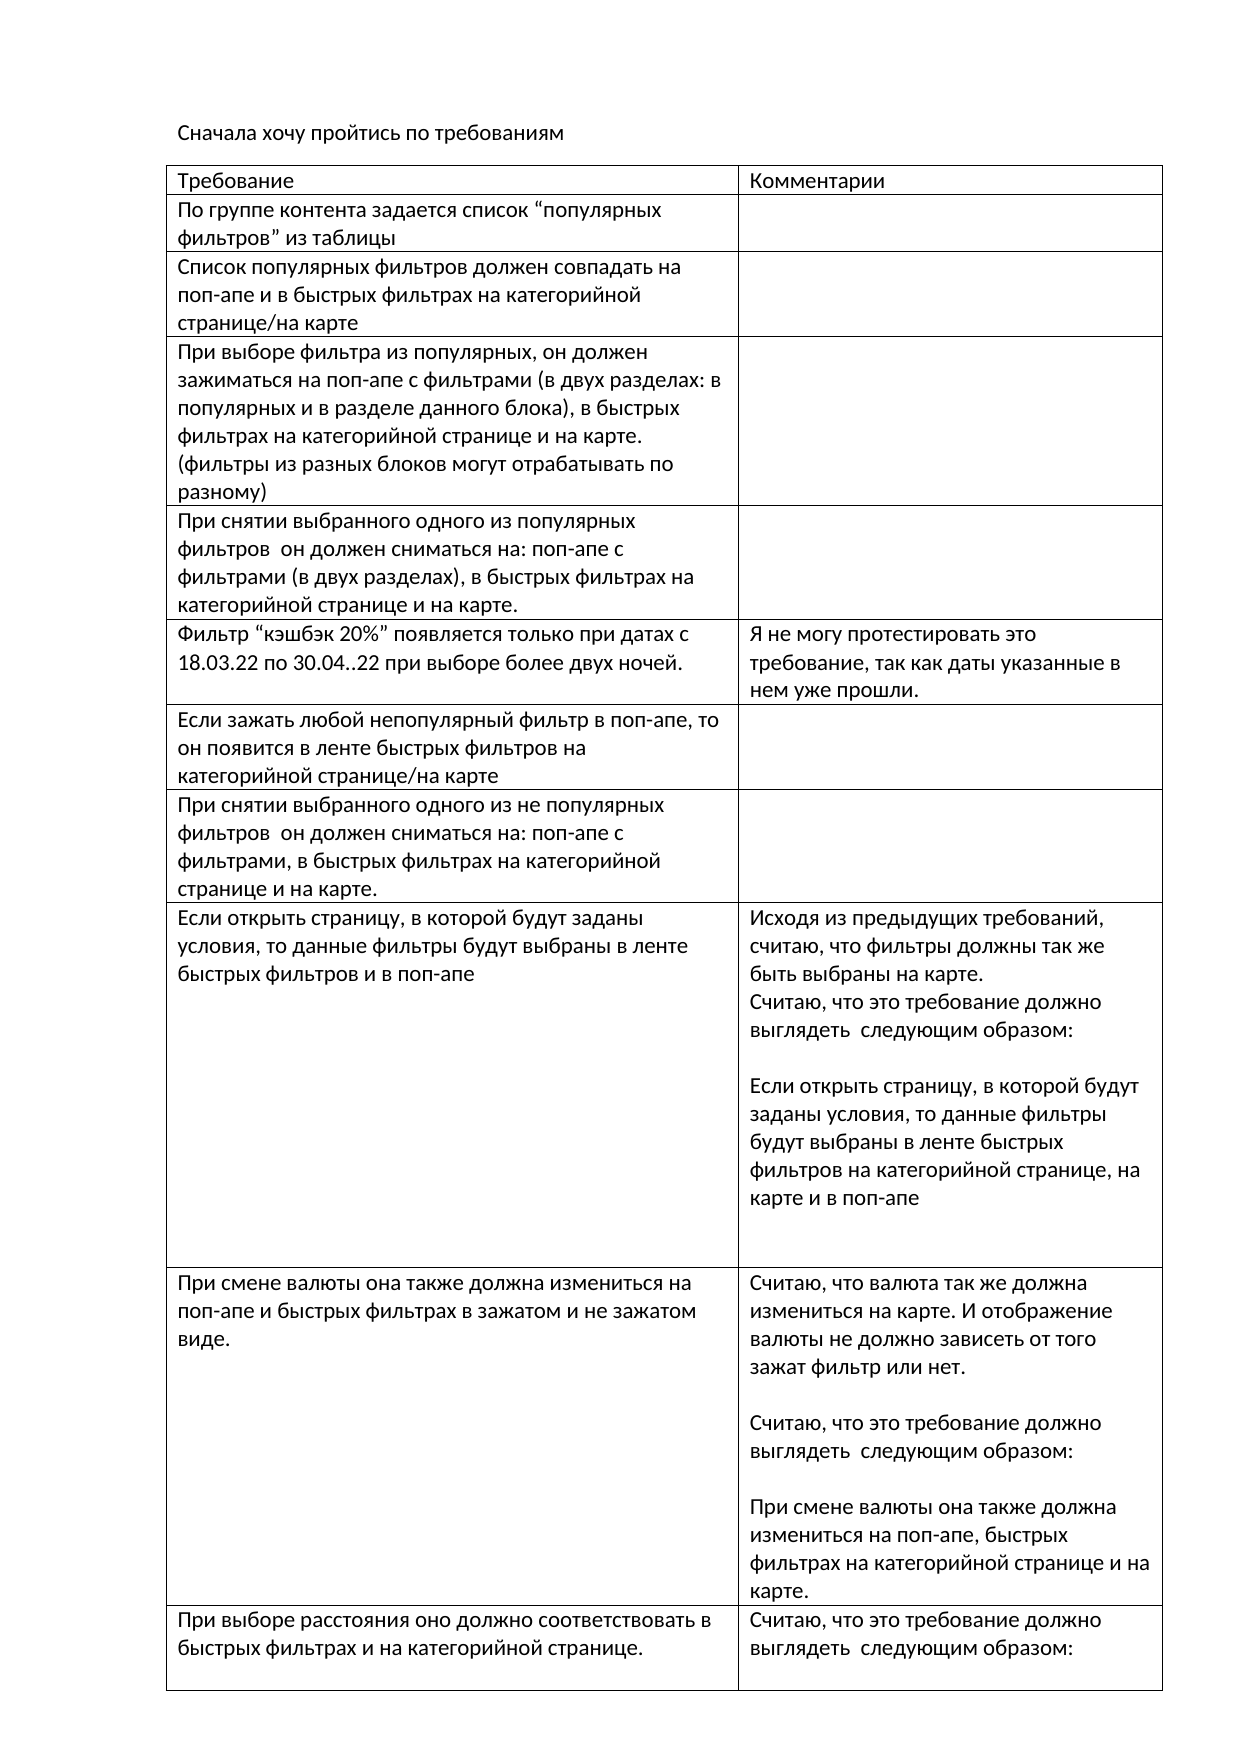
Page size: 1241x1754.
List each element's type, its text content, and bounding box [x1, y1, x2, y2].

table_header Требование [167, 166, 738, 194]
table_header Комментарии [739, 166, 1162, 194]
table_cell [739, 195, 1162, 251]
text Сначала хочу пройтись по требованиям [177, 118, 1152, 146]
table_cell [739, 337, 1162, 505]
table_cell [739, 705, 1162, 789]
table_cell [739, 790, 1162, 902]
table_cell По группе контента задается список “популярных фильтров” из таблицы [167, 195, 738, 251]
table_cell Фильтр “кэшбэк 20%” появляется только при датах с 18.03.22 по 30.04..22 при выборе более двух ночей. [167, 620, 738, 704]
table_cell При смене валюты она также должна измениться на поп-апе и быстрых фильтрах в зажатом и не зажатом виде. [167, 1268, 738, 1604]
table_cell Если зажать любой непопулярный фильтр в поп-апе, то он появится в ленте быстрых фильтров на категорийной странице/на карте [167, 705, 738, 789]
table_cell Список популярных фильтров должен совпадать на поп-апе и в быстрых фильтрах на категорийной странице/на карте [167, 252, 738, 336]
table_cell Я не могу протестировать это требование, так как даты указанные в нем уже прошли. [739, 620, 1162, 704]
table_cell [167, 1606, 738, 1689]
table_cell При выборе фильтра из популярных, он должен зажиматься на поп-апе с фильтрами (в двух разделах: в популярных и в разделе данного блока), в быстрых фильтрах на категорийной странице и на карте. (фильтры из разных блоков могут отрабатывать по разному) [167, 337, 738, 505]
table_cell [739, 252, 1162, 336]
table_cell [739, 506, 1162, 618]
table_cell Считаю, что валюта так же должна измениться на карте. И отображение валюты не должно зависеть от того зажат фильтр или нет. Считаю, что это требование должно выглядеть следующим образом: При смене валюты она также должна измениться на поп-апе, быстрых фильтрах на категорийной странице и на карте. [739, 1268, 1162, 1604]
table_cell Исходя из предыдущих требований, считаю, что фильтры должны так же быть выбраны на карте. Считаю, что это требование должно выглядеть следующим образом: Если открыть страницу, в которой будут заданы условия, то данные фильтры будут выбраны в ленте быстрых фильтров на категорийной странице, на карте и в поп-апе [739, 903, 1162, 1267]
table_cell Если открыть страницу, в которой будут заданы условия, то данные фильтры будут выбраны в ленте быстрых фильтров и в поп-апе [167, 903, 738, 1267]
table_cell При снятии выбранного одного из не популярных фильтров он должен сниматься на: поп-апе с фильтрами, в быстрых фильтрах на категорийной странице и на карте. [167, 790, 738, 902]
table_cell При снятии выбранного одного из популярных фильтров он должен сниматься на: поп-апе с фильтрами (в двух разделах), в быстрых фильтрах на категорийной странице и на карте. [167, 506, 738, 618]
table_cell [739, 1606, 1162, 1689]
